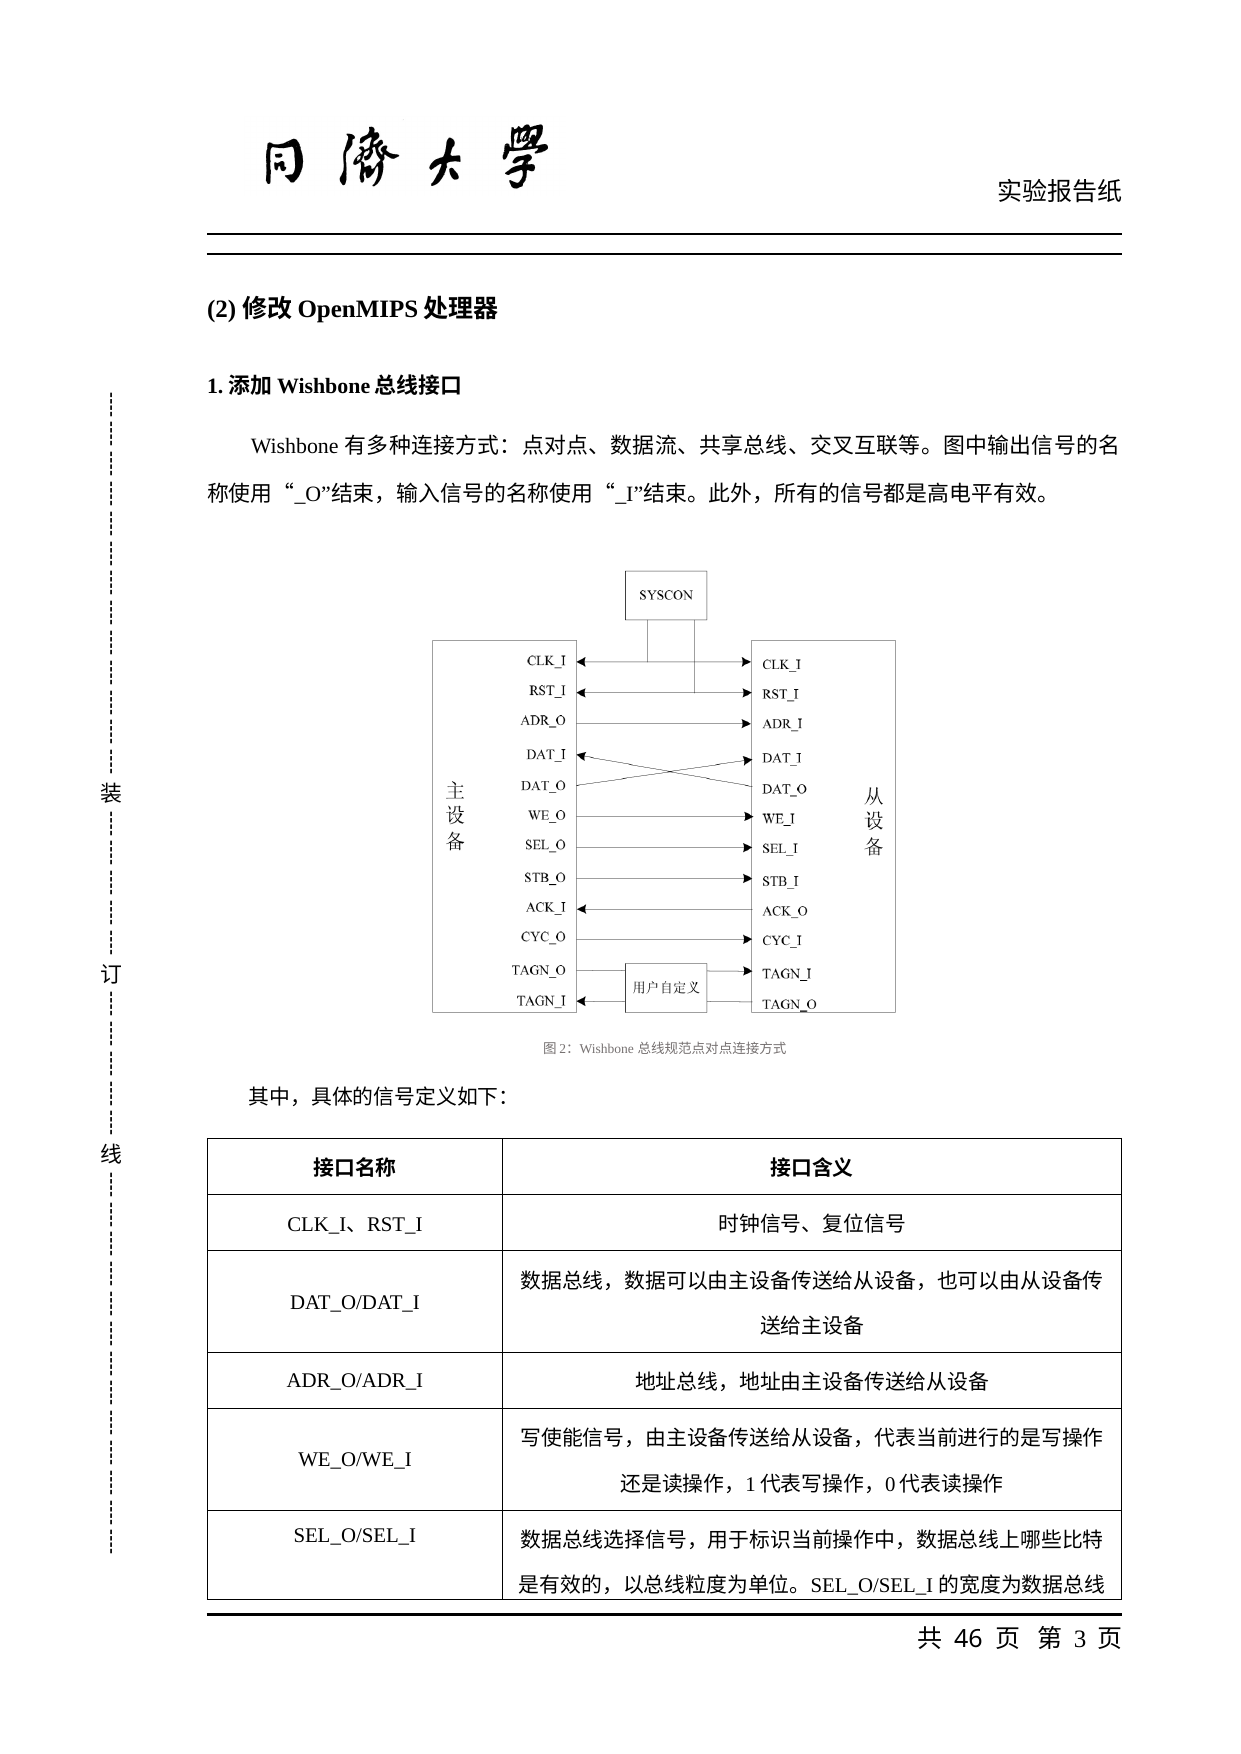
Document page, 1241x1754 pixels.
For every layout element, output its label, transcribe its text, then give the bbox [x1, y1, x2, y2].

table_header 接口含义 [503, 1139, 1121, 1194]
table_cell 地址总线，地址由主设备传送给从设备 [503, 1353, 1121, 1408]
table_cell CLK_I、RST_I [208, 1195, 502, 1250]
table_cell WE_O/WE_I [208, 1409, 502, 1510]
text 1. 添加Wishbone总线接口 [207, 368, 1122, 400]
table_cell 数据总线选择信号，用于标识当前操作中，数据总线上哪些比特是有效的，以总线粒度为单位。SEL_O/SEL_I 的宽度为数据总线宽度除以数据总线粒度 [503, 1511, 1121, 1599]
picture [403, 561, 926, 1026]
text Wishbone 有多种连接方式：点对点、数据流、共享总线、交叉互联等。图中输出信号的名称使用“_O”结束，输入信号的名称使用“_I”结束。此外，所有的信号都是高电平有效。 [207, 428, 1122, 507]
table_cell 数据总线，数据可以由主设备传送给从设备，也可以由从设备传送给主设备 [503, 1251, 1121, 1352]
table_cell SEL_O/SEL_I [208, 1511, 502, 1599]
table_header 接口名称 [208, 1139, 502, 1194]
table_cell ADR_O/ADR_I [208, 1353, 502, 1408]
picture [244, 116, 566, 196]
subtitle (2) 修改OpenMIPS处理器 [207, 289, 1122, 325]
table_cell 时钟信号、复位信号 [503, 1195, 1121, 1250]
text 其中，具体的信号定义如下： [207, 1080, 1122, 1110]
text 图2：Wishbone 总线规范点对点连接方式 [207, 1038, 1122, 1058]
table_cell 写使能信号，由主设备传送给从设备，代表当前进行的是写操作还是读操作，1代表写操作，0代表读操作 [503, 1409, 1121, 1510]
table_cell DAT_O/DAT_I [208, 1251, 502, 1352]
